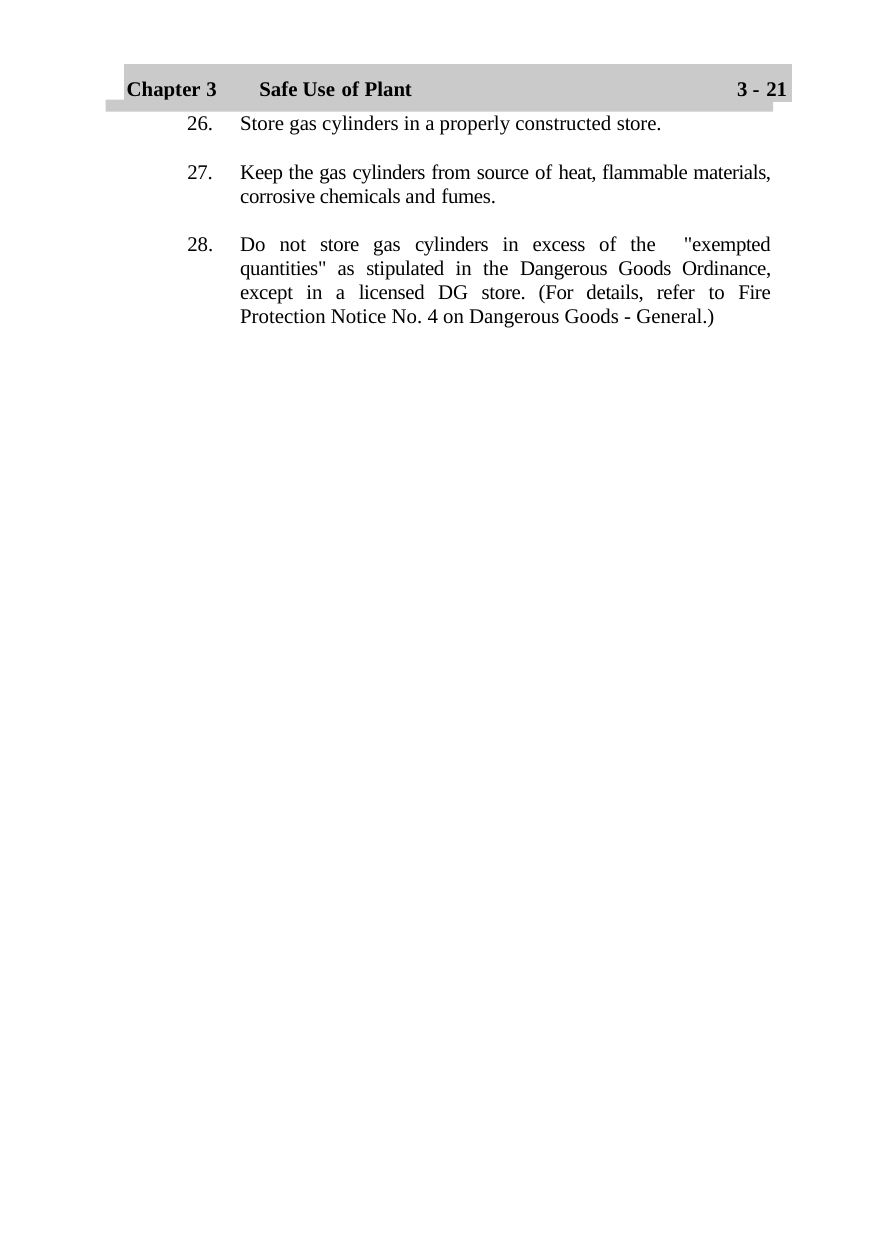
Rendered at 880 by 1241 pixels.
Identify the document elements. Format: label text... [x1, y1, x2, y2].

list Keep the gas cylinders from source of heat, flammable materials, corrosive chemicals and fumes. [187, 160, 771, 208]
list Do not store gas cylinders in excess of the "exempted quantities" as stipulated in the Dangerous Goods Ordinance, except in a licensed DG store. (For details, refer to Fire Protection Notice No. 4 on Dangerous Goods - General.) [187, 232, 771, 328]
list Store gas cylinders in a properly constructed store. [187, 111, 796, 135]
